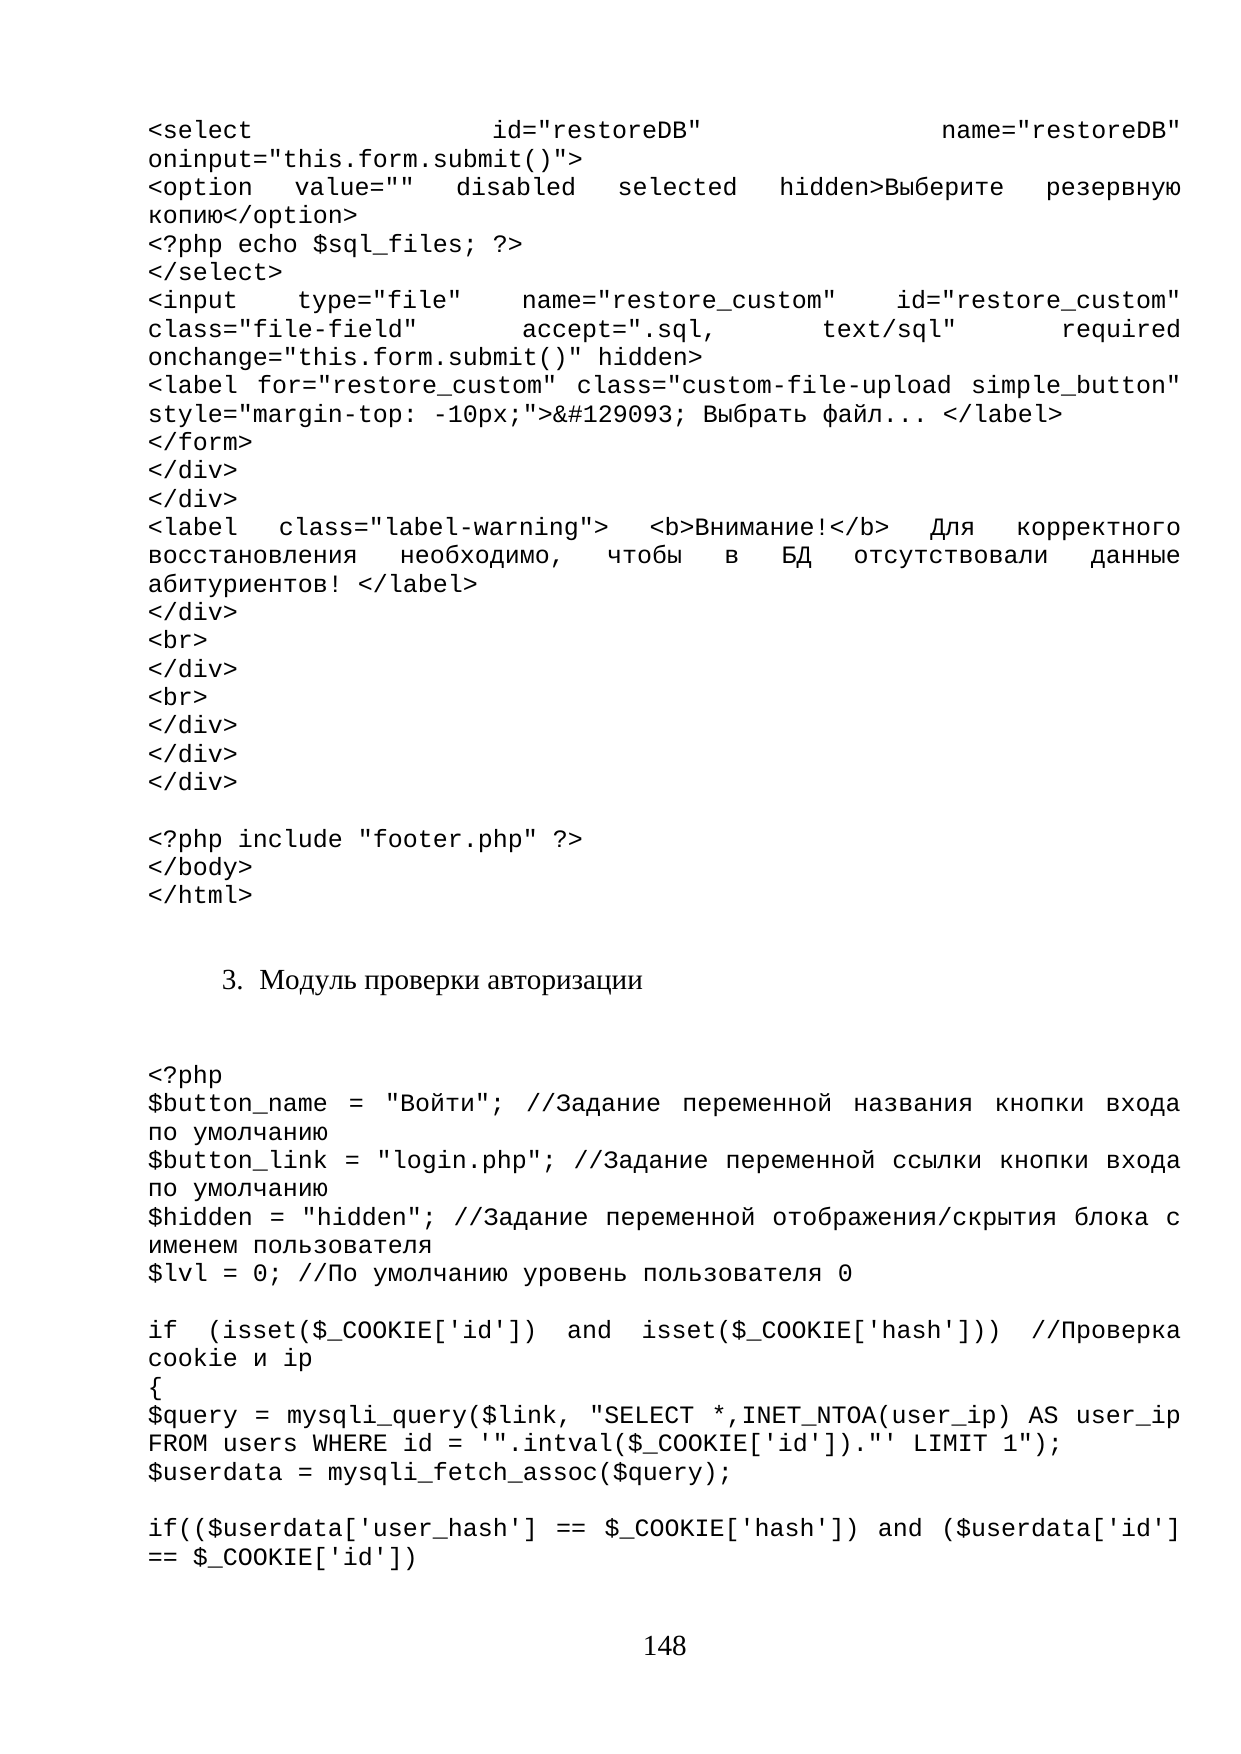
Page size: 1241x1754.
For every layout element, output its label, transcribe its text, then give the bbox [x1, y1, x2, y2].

text $hidden = "hidden"; //Задание переменной отображения/скрытия блока с именем пользователя [148, 1204, 1181, 1261]
text </select> [148, 260, 1181, 288]
text </html> [148, 883, 1181, 911]
text if(($userdata['user_hash'] == $_COOKIE['hash']) and ($userdata['id'] == $_COOKIE['id']) [148, 1516, 1181, 1572]
text </div> [148, 486, 1181, 515]
text </body> [148, 855, 1181, 883]
text if (isset($_COOKIE['id']) and isset($_COOKIE['hash'])) //Проверка cookie и ip [148, 1317, 1181, 1374]
text $button_name = "Войти"; //Задание переменной названия кнопки входа по умолчанию [148, 1091, 1181, 1147]
text </div> [148, 713, 1181, 741]
text </div> [148, 770, 1181, 798]
text <br> [148, 628, 1181, 656]
text $button_link = "login.php"; //Задание переменной ссылки кнопки входа по умолчанию [148, 1147, 1181, 1204]
text </div> [148, 458, 1181, 486]
text <select id="restoreDB" name="restoreDB" oninput="this.form.submit()"> [148, 118, 1181, 175]
text $lvl = 0; //По умолчанию уровень пользователя 0 [148, 1261, 1181, 1289]
text <br> [148, 685, 1181, 713]
text $query = mysqli_query($link, "SELECT *,INET_NTOA(user_ip) AS user_ip FROM users WHERE id = '".intval($_COOKIE['id'])."' LIMIT 1"); [148, 1402, 1181, 1459]
text $userdata = mysqli_fetch_assoc($query); [148, 1459, 1181, 1487]
text </div> [148, 656, 1181, 685]
list Модуль проверки авторизации [222, 962, 1181, 995]
text </div> [148, 741, 1181, 770]
text <?php echo $sql_files; ?> [148, 231, 1181, 260]
text { [148, 1374, 1181, 1402]
text <?php include "footer.php" ?> [148, 826, 1181, 855]
text <option value="" disabled selected hidden>Выберите резервную копию</option> [148, 175, 1181, 231]
text <?php [148, 1062, 1181, 1091]
text <label for="restore_custom" class="custom-file-upload simple_button" style="margin-top: -10px;">&#129093; Выбрать файл... </label> [148, 373, 1181, 430]
text </form> [148, 430, 1181, 458]
text </div> [148, 600, 1181, 628]
text <input type="file" name="restore_custom" id="restore_custom" class="file-field" accept=".sql, text/sql" required onchange="this.form.submit()" hidden> [148, 288, 1181, 373]
text <label class="label-warning"> <b>Внимание!</b> Для корректного восстановления необходимо, чтобы в БД отсутствовали данные абитуриентов! </label> [148, 515, 1181, 600]
